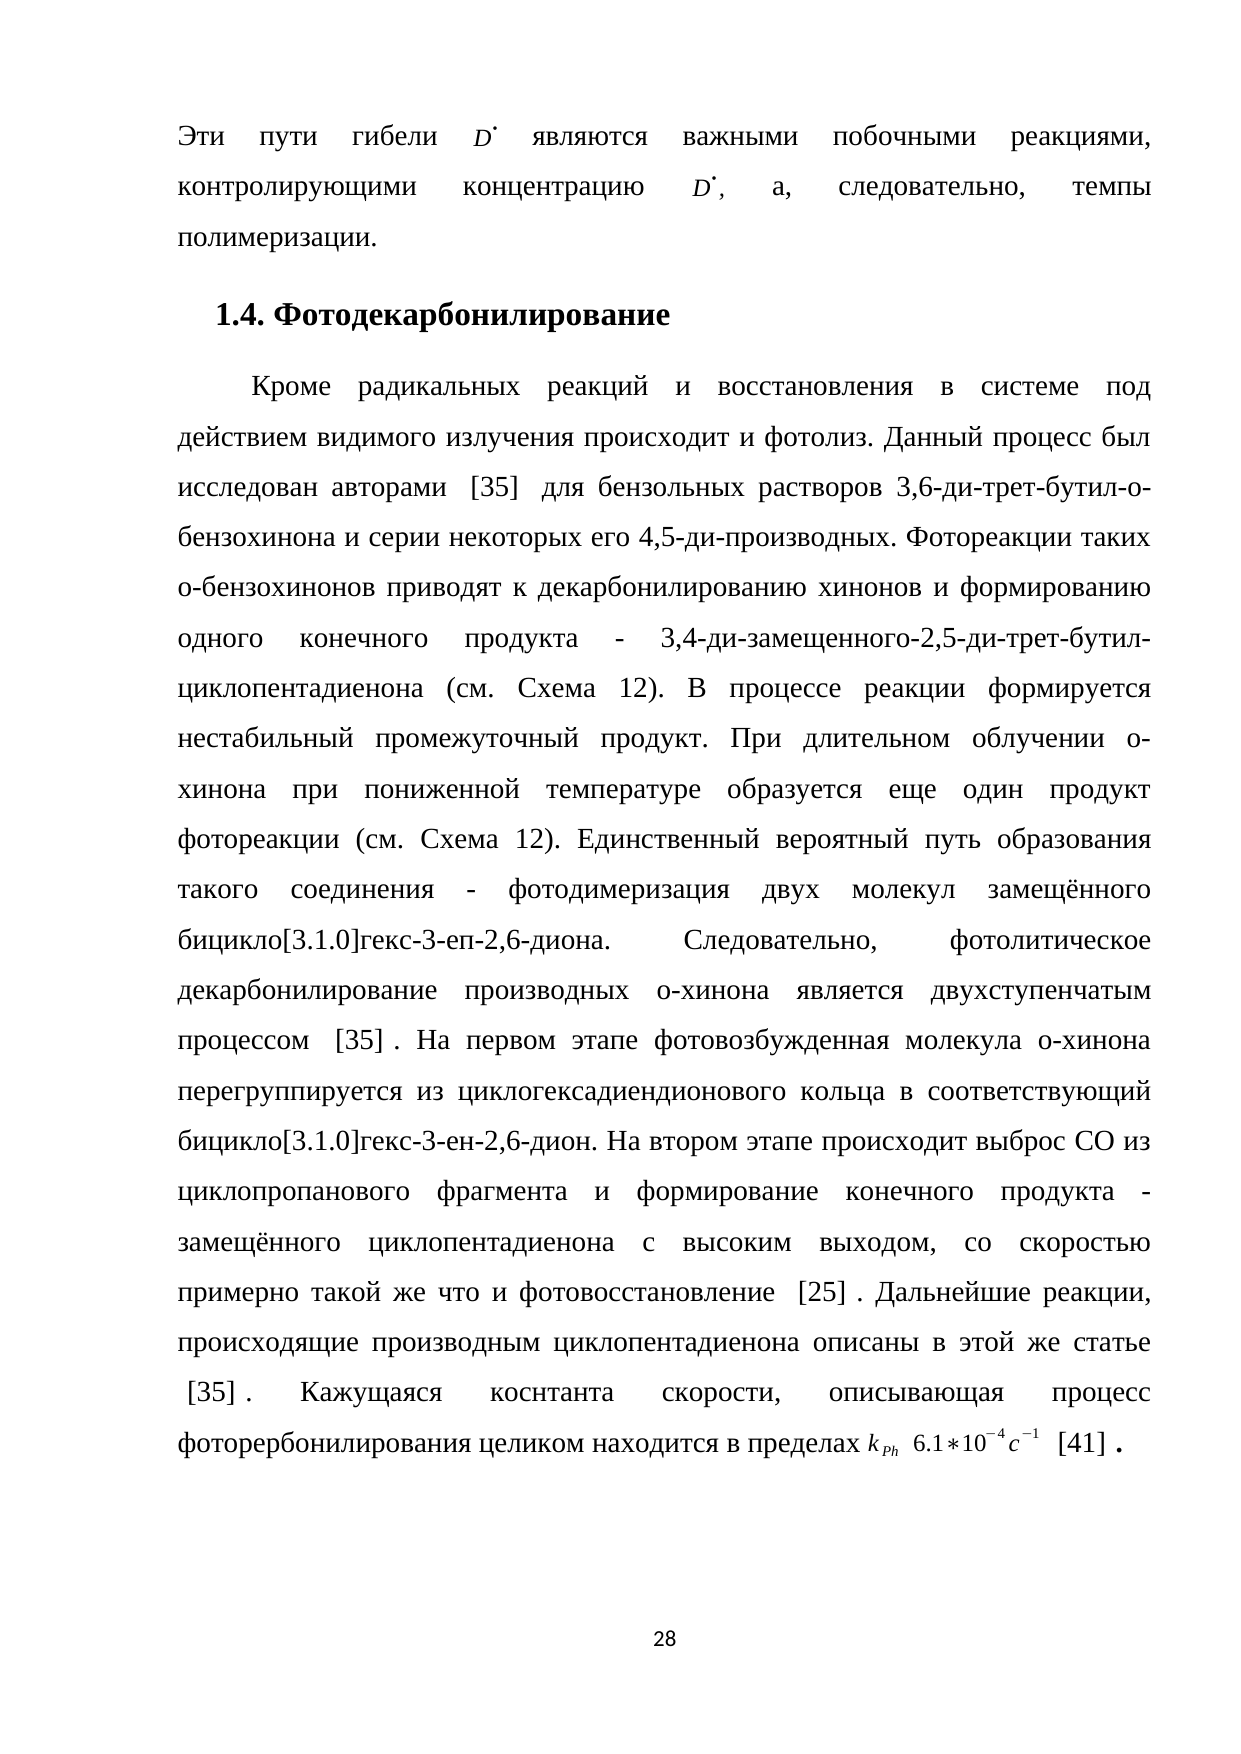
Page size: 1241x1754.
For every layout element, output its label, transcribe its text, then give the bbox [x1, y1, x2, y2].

text Фотодекарбонилирование [215, 294, 1152, 332]
text Эти пути гибели являются важными побочными реакциями, контролирующими концентрацию а, следовательно, темпы полимеризации. [177, 118, 1152, 252]
text Кроме радикальных реакций и восстановления в системе под действием видимого излучения происходит и фотолиз. Данный процесс был исследован авторами для бензольных растворов 3,6-ди-трет-бутил-о-бензохинона и серии некоторых его 4,5-ди-производных. Фотореакции таких о-бензохинонов приводят к декарбонилированию хинонов и формированию одного конечного продукта - 3,4-ди-замещенного-2,5-ди-трет-бутил-циклопентадиенона (см. Схема 12). В процессе реакции формируется нестабильный промежуточный продукт. При длительном облучении о-хинона при пониженной температуре образуется еще один продукт фотореакции (см. Схема 12). Единственный вероятный путь образования такого соединения - фотодимеризация двух молекул замещённого бицикло[3.1.0]гекс-3-еп-2,6-диона. Следовательно, фотолитическое декарбонилирование производных о-хинона является двухступенчатым процессом . На первом этапе фотовозбужденная молекула о-хинона перегруппируется из циклогексадиендионового кольца в соответствующий бицикло[3.1.0]гекс-3-ен-2,6-дион. На втором этапе происходит выброс СО из циклопропанового фрагмента и формирование конечного продукта - замещённого циклопентадиенона с высоким выходом, со скоростью примерно такой же что и фотовосстановление . Дальнейшие реакции, происходящие производным циклопентадиенона описаны в этой же статье . Кажущаяся коснтанта скорости, описывающая процесс фоторербонилирования целиком находится в пределах . [177, 368, 1152, 1460]
